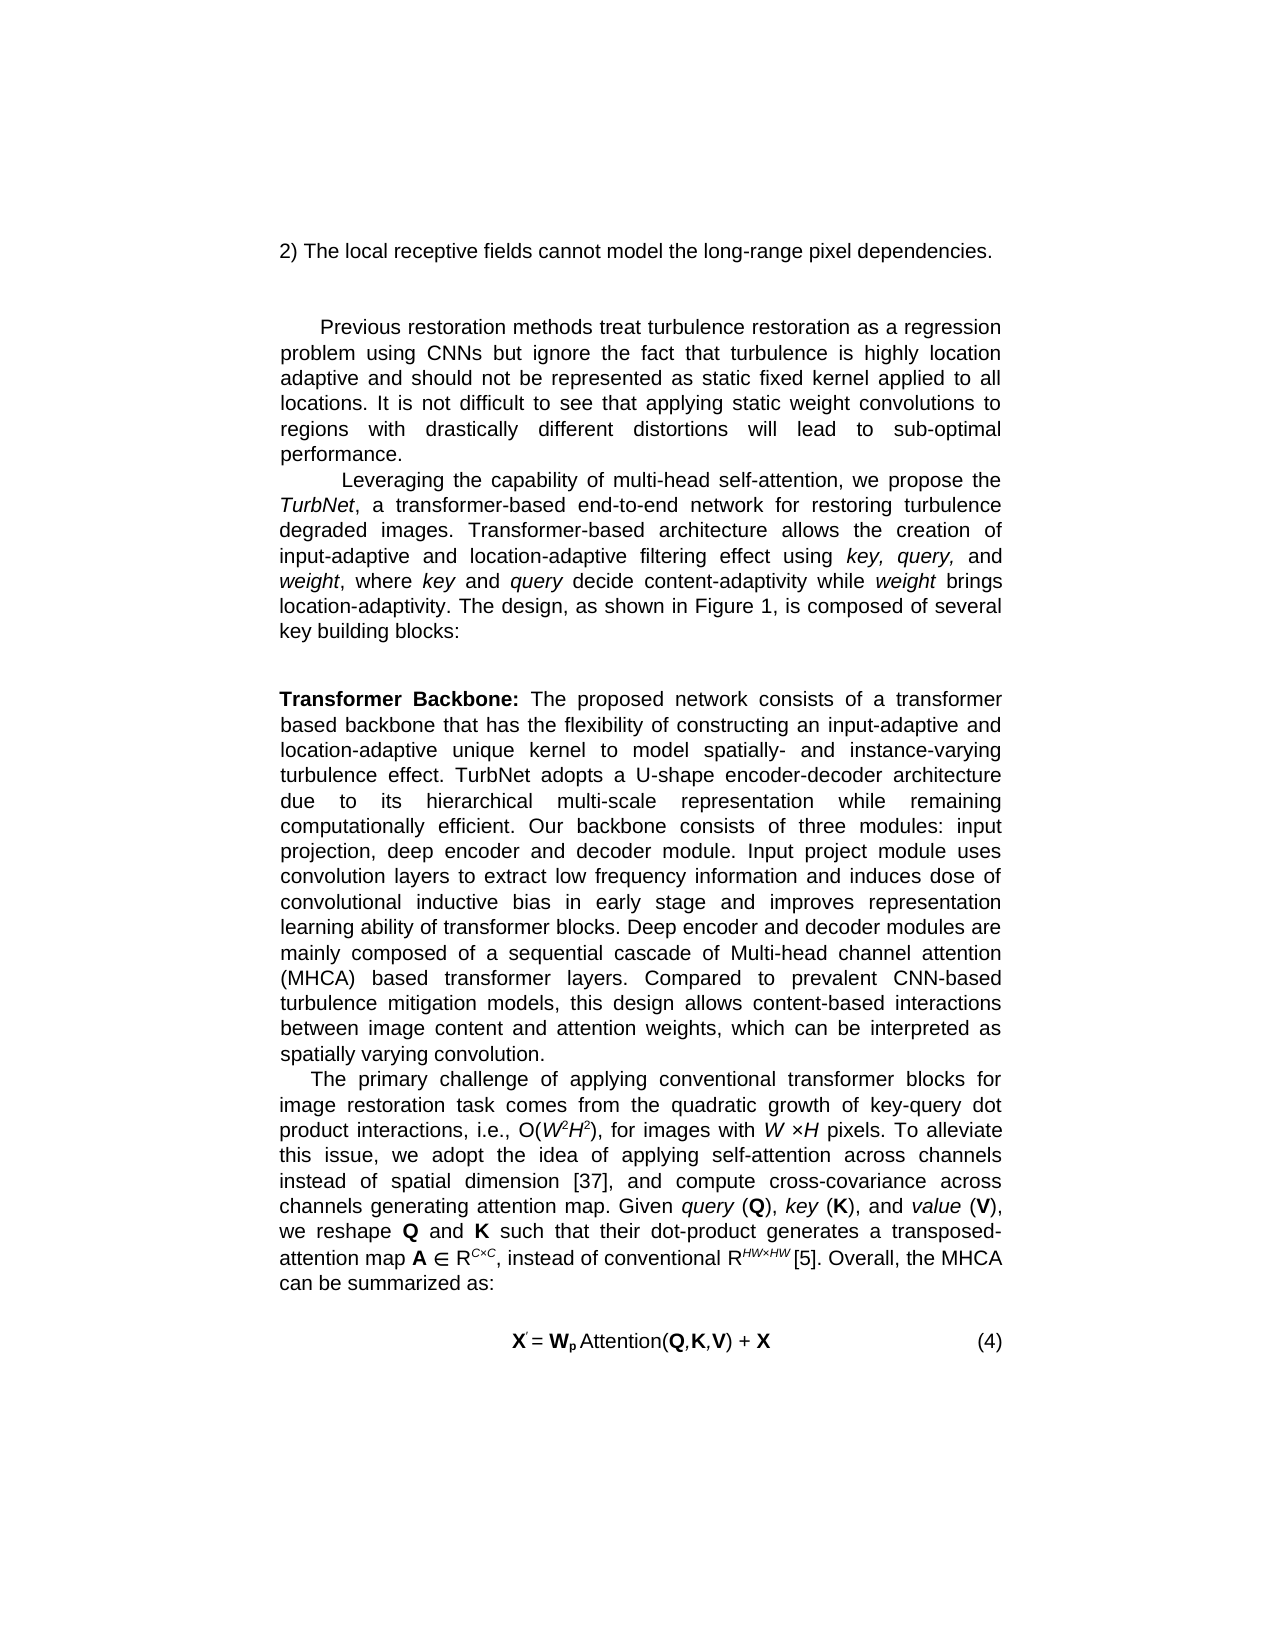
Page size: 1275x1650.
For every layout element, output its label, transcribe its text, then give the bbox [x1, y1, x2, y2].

text 2) The local receptive fields cannot model the long-range pixel dependencies. [279, 239, 1003, 263]
text Previous restoration methods treat turbulence restoration as a regression problem using CNNs but ignore the fact that turbulence is highly location adaptive and should not be represented as static fixed kernel applied to all locations. It is not difficult to see that applying static weight convolutions to regions with drastically different distortions will lead to sub-optimal performance. [279, 315, 1003, 466]
text Transformer Backbone: The proposed network consists of a transformer based backbone that has the flexibility of constructing an input-adaptive and location-adaptive unique kernel to model spatially- and instance-varying turbulence effect. TurbNet adopts a U-shape encoder-decoder architecture due to its hierarchical multi-scale representation while remaining computationally efficient. Our backbone consists of three modules: input projection, deep encoder and decoder module. Input project module uses convolution layers to extract low frequency information and induces dose of convolutional inductive bias in early stage and improves representation learning ability of transformer blocks. Deep encoder and decoder modules are mainly composed of a sequential cascade of Multi-head channel attention (MHCA) based transformer layers. Compared to prevalent CNN-based turbulence mitigation models, this design allows content-based interactions between image content and attention weights, which can be interpreted as spatially varying convolution. [279, 687, 1003, 1066]
text The primary challenge of applying conventional transformer blocks for image restoration task comes from the quadratic growth of key-query dot product interactions, i.e., O(W2H2), for images with W ×H pixels. To alleviate this issue, we adopt the idea of applying self-attention across channels instead of spatial dimension [37], and compute cross-covariance across channels generating attention map. Given query (Q), key (K), and value (V), we reshape Q and K such that their dot-product generates a transposed-attention map A ∈ RC×C, instead of conventional RHW×HW [5]. Overall, the MHCA can be summarized as: [279, 1067, 1003, 1295]
text X′ = Wp Attention(Q,K,V) + X (4) [281, 1329, 1003, 1353]
text Leveraging the capability of multi-head self-attention, we propose the TurbNet, a transformer-based end-to-end network for restoring turbulence degraded images. Transformer-based architecture allows the creation of input-adaptive and location-adaptive filtering effect using key, query, and weight, where key and query decide content-adaptivity while weight brings location-adaptivity. The design, as shown in Figure 1, is composed of several key building blocks: [279, 467, 1003, 643]
